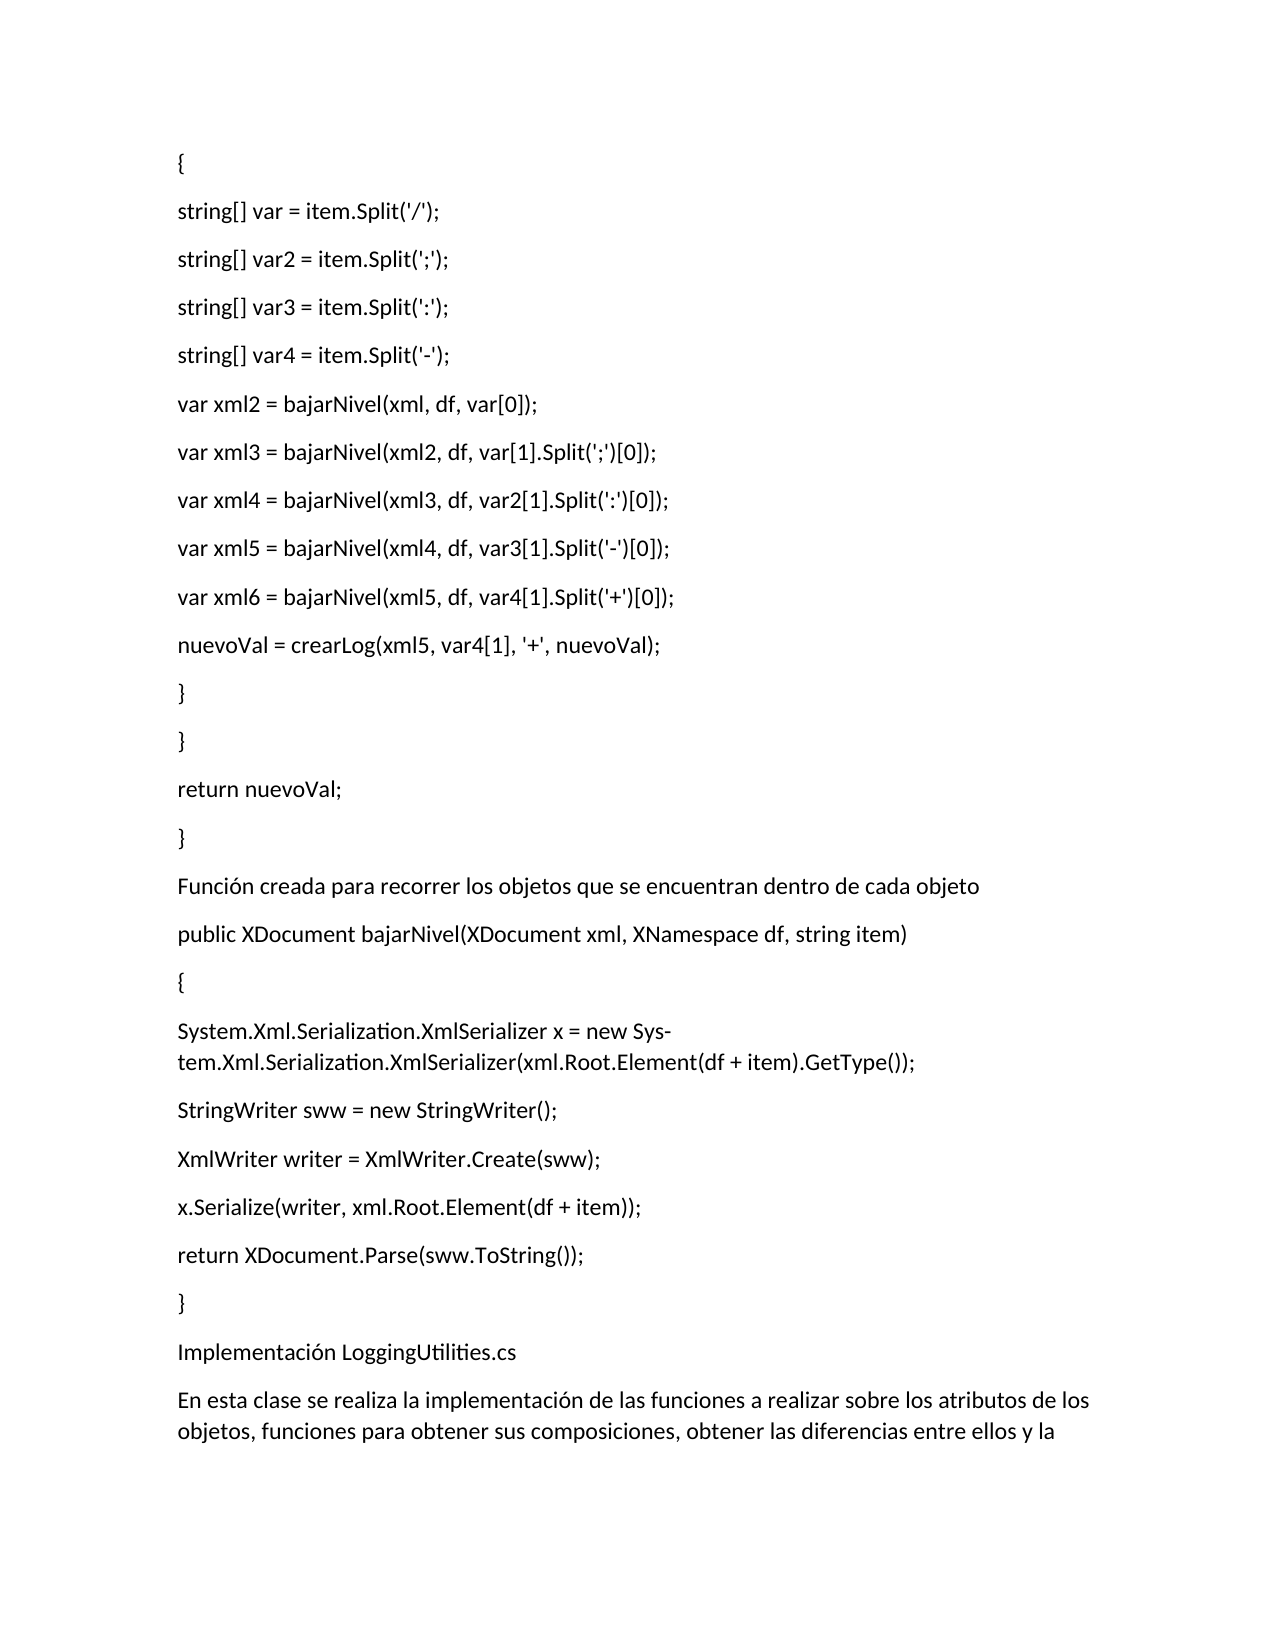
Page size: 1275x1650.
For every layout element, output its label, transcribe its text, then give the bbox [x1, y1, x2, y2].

text XmlWriter writer = XmlWriter.Create(sww); [177, 1144, 1098, 1173]
text string[] var = item.Split('/'); [177, 196, 1098, 225]
text var xml5 = bajarNivel(xml4, df, var3[1].Split('-')[0]); [177, 533, 1098, 563]
text System.Xml.Serialization.XmlSerializer x = new Sys-tem.Xml.Serialization.XmlSerializer(xml.Root.Element(df + item).GetType()); [177, 1016, 1098, 1077]
text { [177, 967, 1098, 997]
text Implementación LoggingUtilities.cs [177, 1337, 1098, 1366]
text } [177, 678, 1098, 707]
text string[] var2 = item.Split(';'); [177, 244, 1098, 273]
text nuevoVal = crearLog(xml5, var4[1], '+', nuevoVal); [177, 630, 1098, 659]
text string[] var4 = item.Split('-'); [177, 341, 1098, 370]
text x.Serialize(writer, xml.Root.Element(df + item)); [177, 1192, 1098, 1221]
text } [177, 823, 1098, 852]
text string[] var3 = item.Split(':'); [177, 292, 1098, 322]
text var xml3 = bajarNivel(xml2, df, var[1].Split(';')[0]); [177, 437, 1098, 466]
text { [177, 148, 1098, 177]
text return nuevoVal; [177, 774, 1098, 804]
text } [177, 1288, 1098, 1318]
text public XDocument bajarNivel(XDocument xml, XNamespace df, string item) [177, 919, 1098, 948]
text var xml6 = bajarNivel(xml5, df, var4[1].Split('+')[0]); [177, 582, 1098, 611]
text } [177, 726, 1098, 756]
text StringWriter sww = new StringWriter(); [177, 1096, 1098, 1125]
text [177, 1385, 1098, 1446]
text var xml2 = bajarNivel(xml, df, var[0]); [177, 389, 1098, 418]
text var xml4 = bajarNivel(xml3, df, var2[1].Split(':')[0]); [177, 485, 1098, 514]
text Función creada para recorrer los objetos que se encuentran dentro de cada objeto [177, 871, 1098, 900]
text return XDocument.Parse(sww.ToString()); [177, 1240, 1098, 1269]
